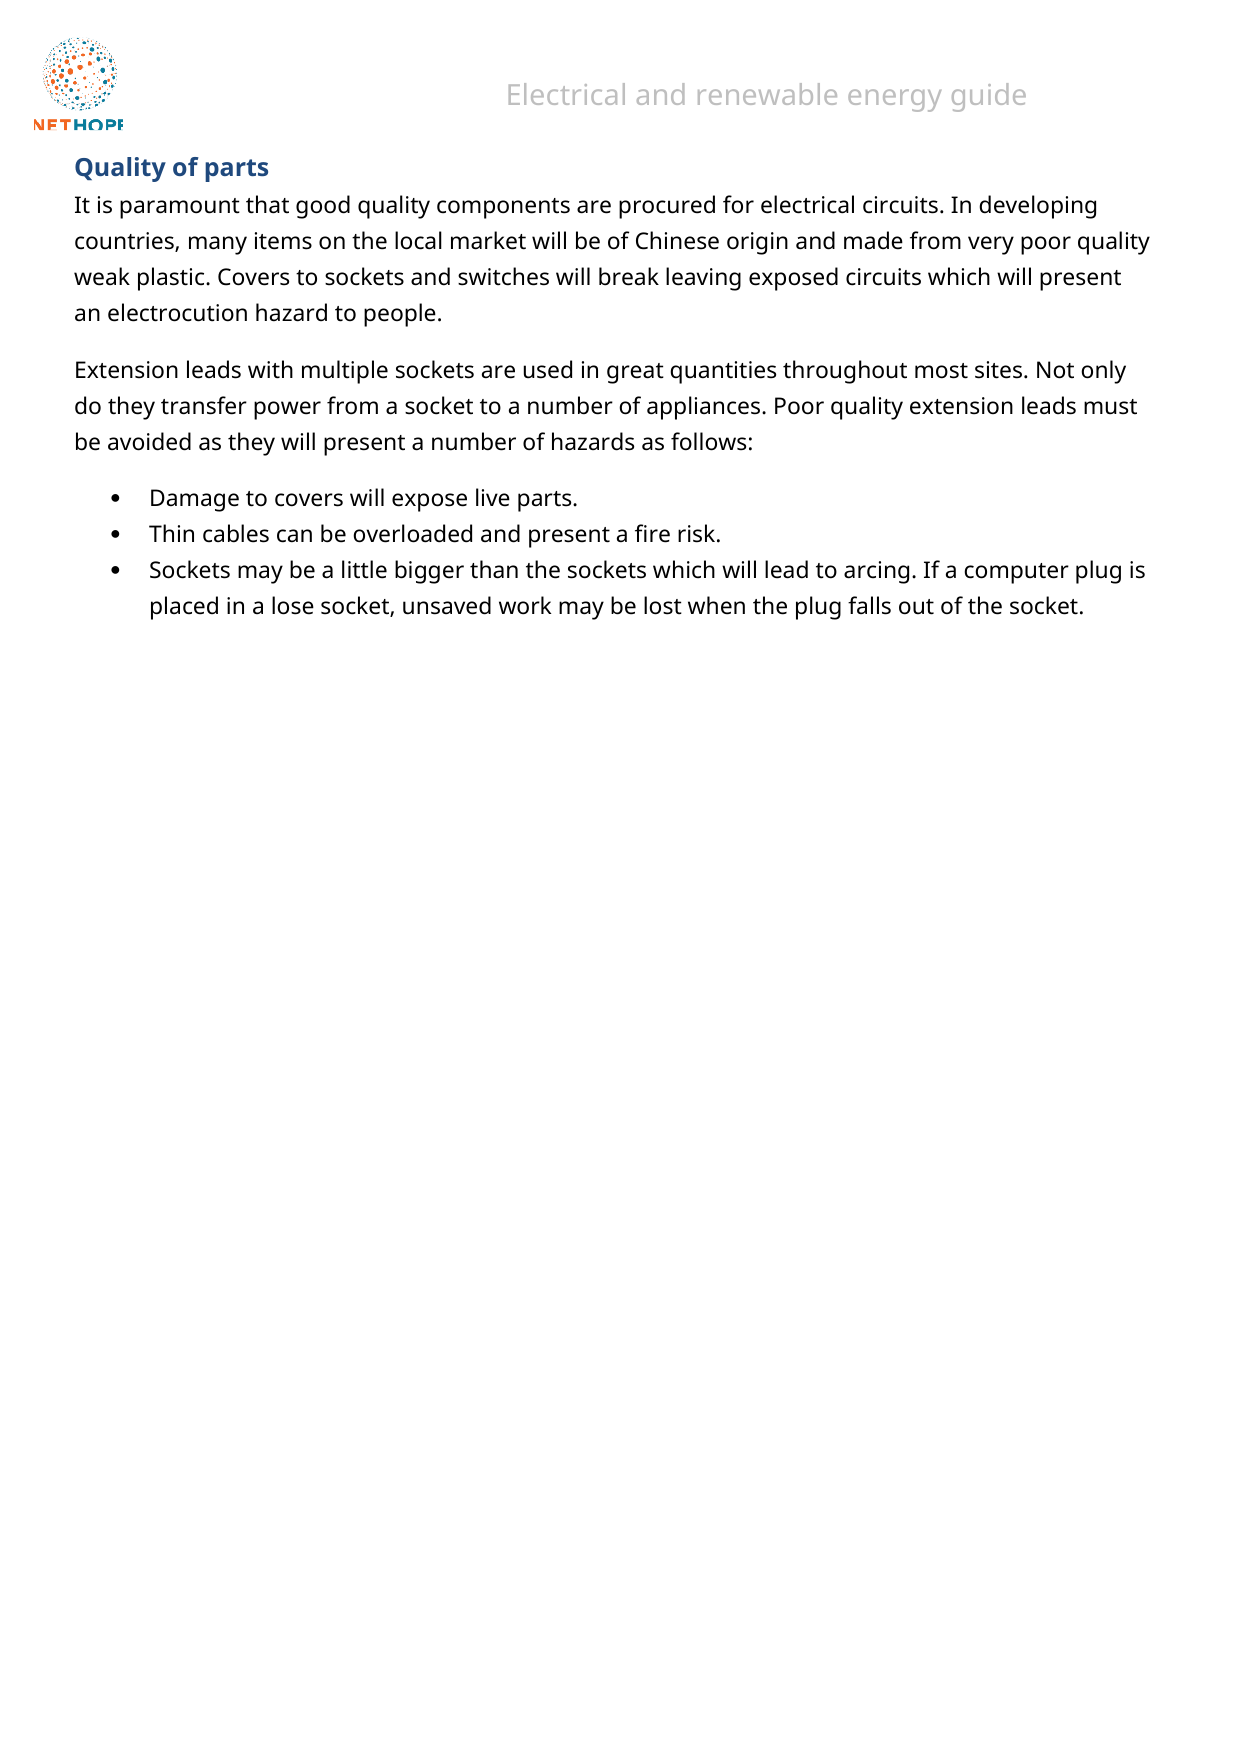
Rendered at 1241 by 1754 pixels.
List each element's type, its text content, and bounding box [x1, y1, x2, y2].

text Extension leads with multiple sockets are used in great quantities throughout most sites. Not only do they transfer power from a socket to a number of appliances. Poor quality extension leads must be avoided as they will present a number of hazards as follows: [74, 354, 1152, 457]
list Damage to covers will expose live parts. [111, 482, 1152, 514]
subtitle Quality of parts [74, 150, 1152, 184]
list Thin cables can be overloaded and present a fire risk. [111, 518, 1152, 549]
picture [32, 37, 123, 128]
text It is paramount that good quality components are procured for electrical circuits. In developing countries, many items on the local market will be of Chinese origin and made from very poor quality weak plastic. Covers to sockets and switches will break leaving exposed circuits which will present an electrocution hazard to people. [74, 189, 1152, 328]
list Sockets may be a little bigger than the sockets which will lead to arcing. If a computer plug is placed in a lose socket, unsaved work may be lost when the plug falls out of the socket. [111, 554, 1152, 621]
